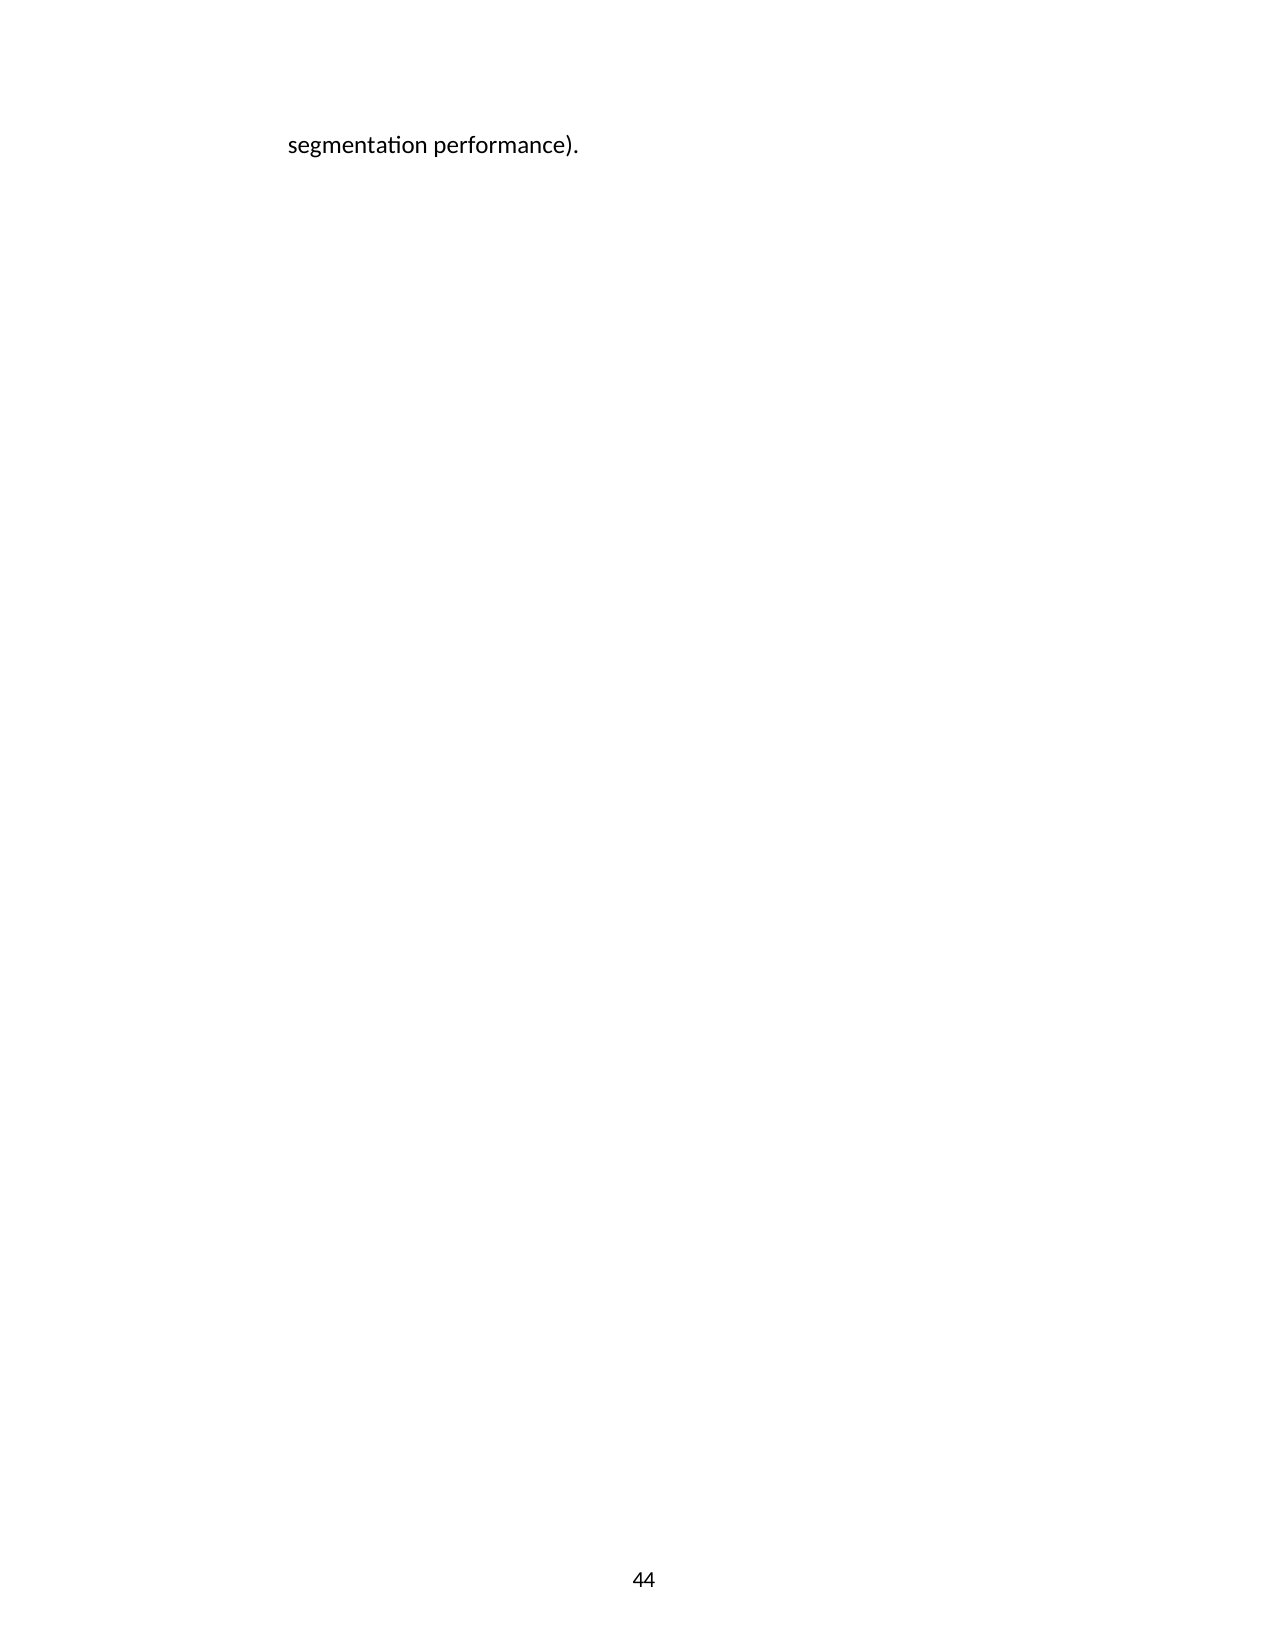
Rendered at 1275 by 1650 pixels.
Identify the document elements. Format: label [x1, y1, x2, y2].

list [250, 129, 1128, 160]
